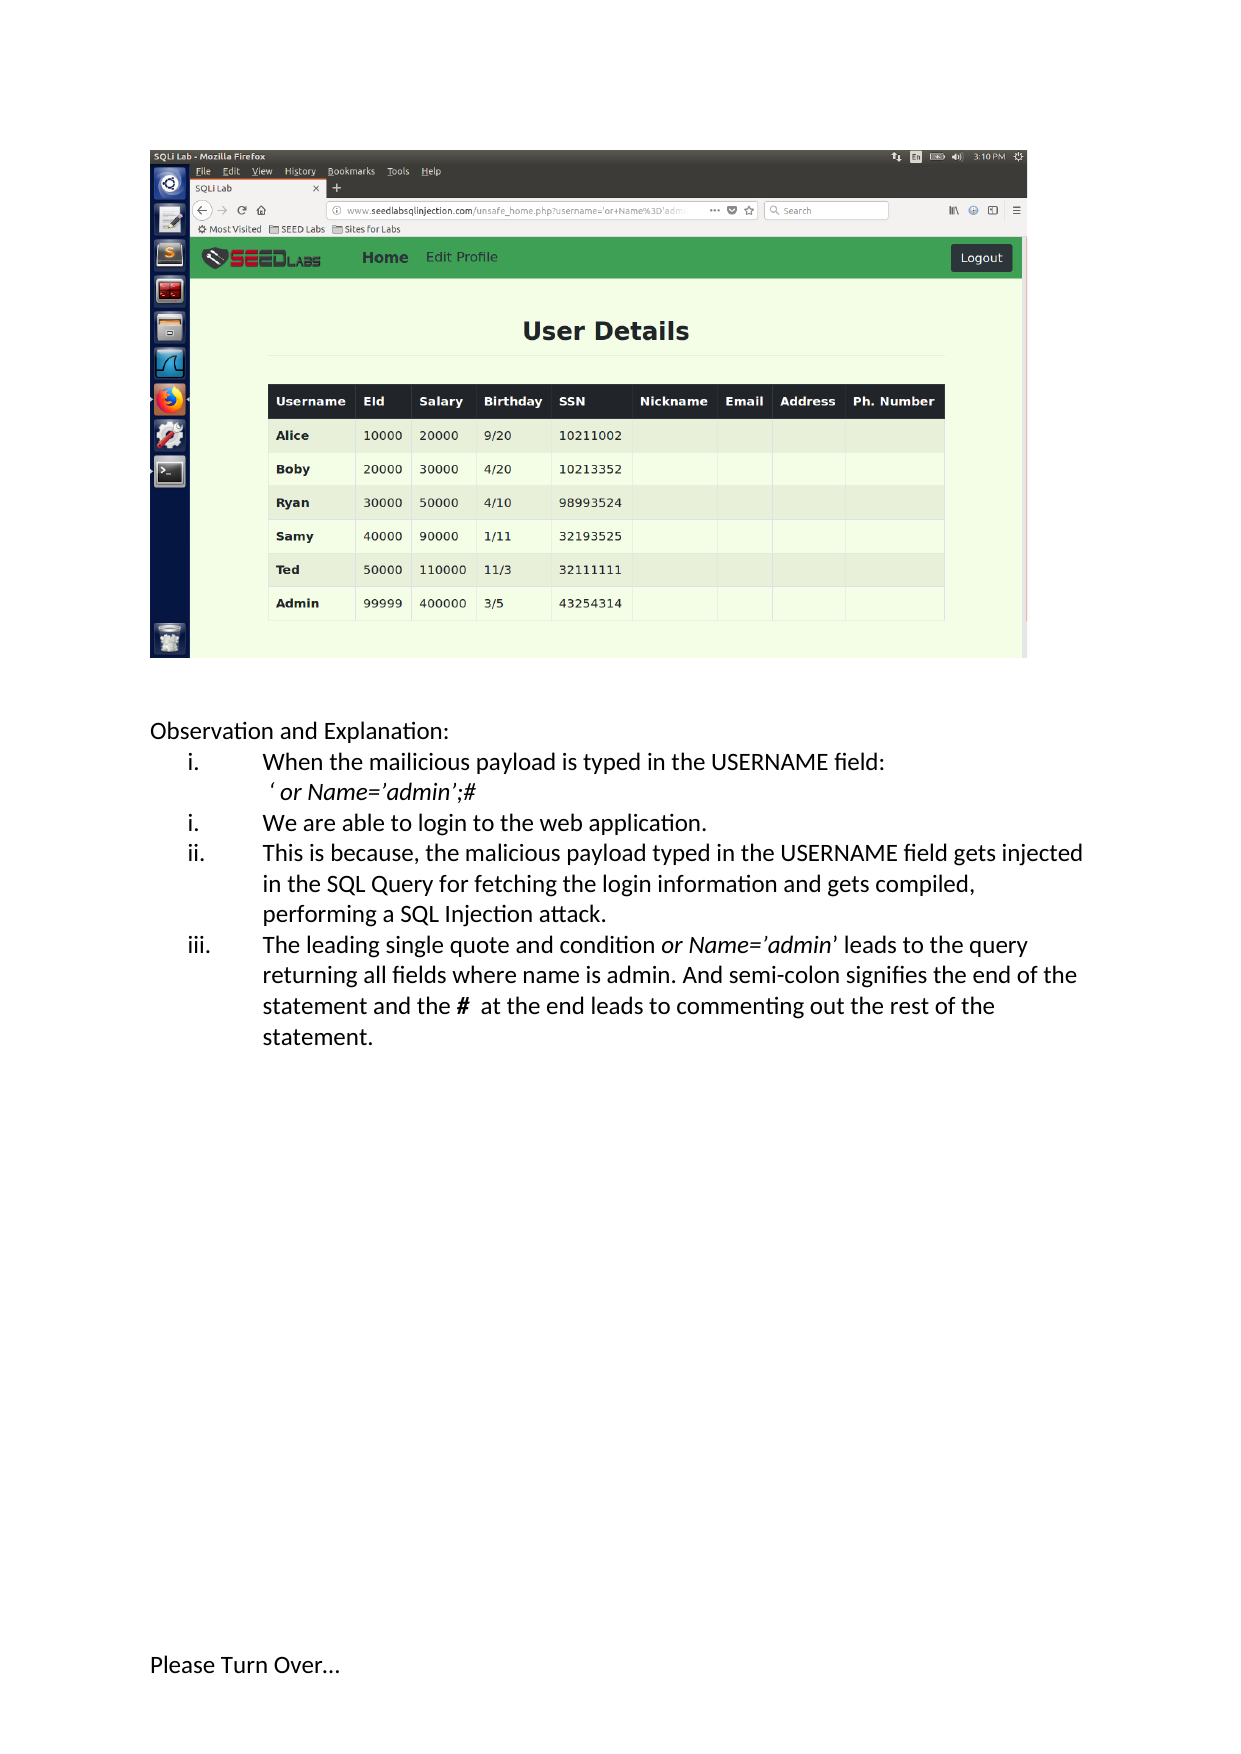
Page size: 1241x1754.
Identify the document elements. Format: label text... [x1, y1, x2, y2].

list ‘ or Name=’admin’;# [262, 777, 1090, 807]
list This is because, the malicious payload typed in the USERNAME field gets injected in the SQL Query for fetching the login information and gets compiled, performing a SQL Injection attack. [187, 838, 1090, 929]
list When the mailicious payload is typed in the USERNAME field: [187, 746, 1090, 777]
picture [150, 150, 1028, 658]
list The leading single quote and condition or Name=’admin’ leads to the query returning all fields where name is admin. And semi-colon signifies the end of the statement and the # at the end leads to commenting out the rest of the statement. [187, 929, 1090, 1051]
list We are able to login to the web application. [187, 807, 1090, 838]
text Observation and Explanation: [150, 716, 1090, 746]
